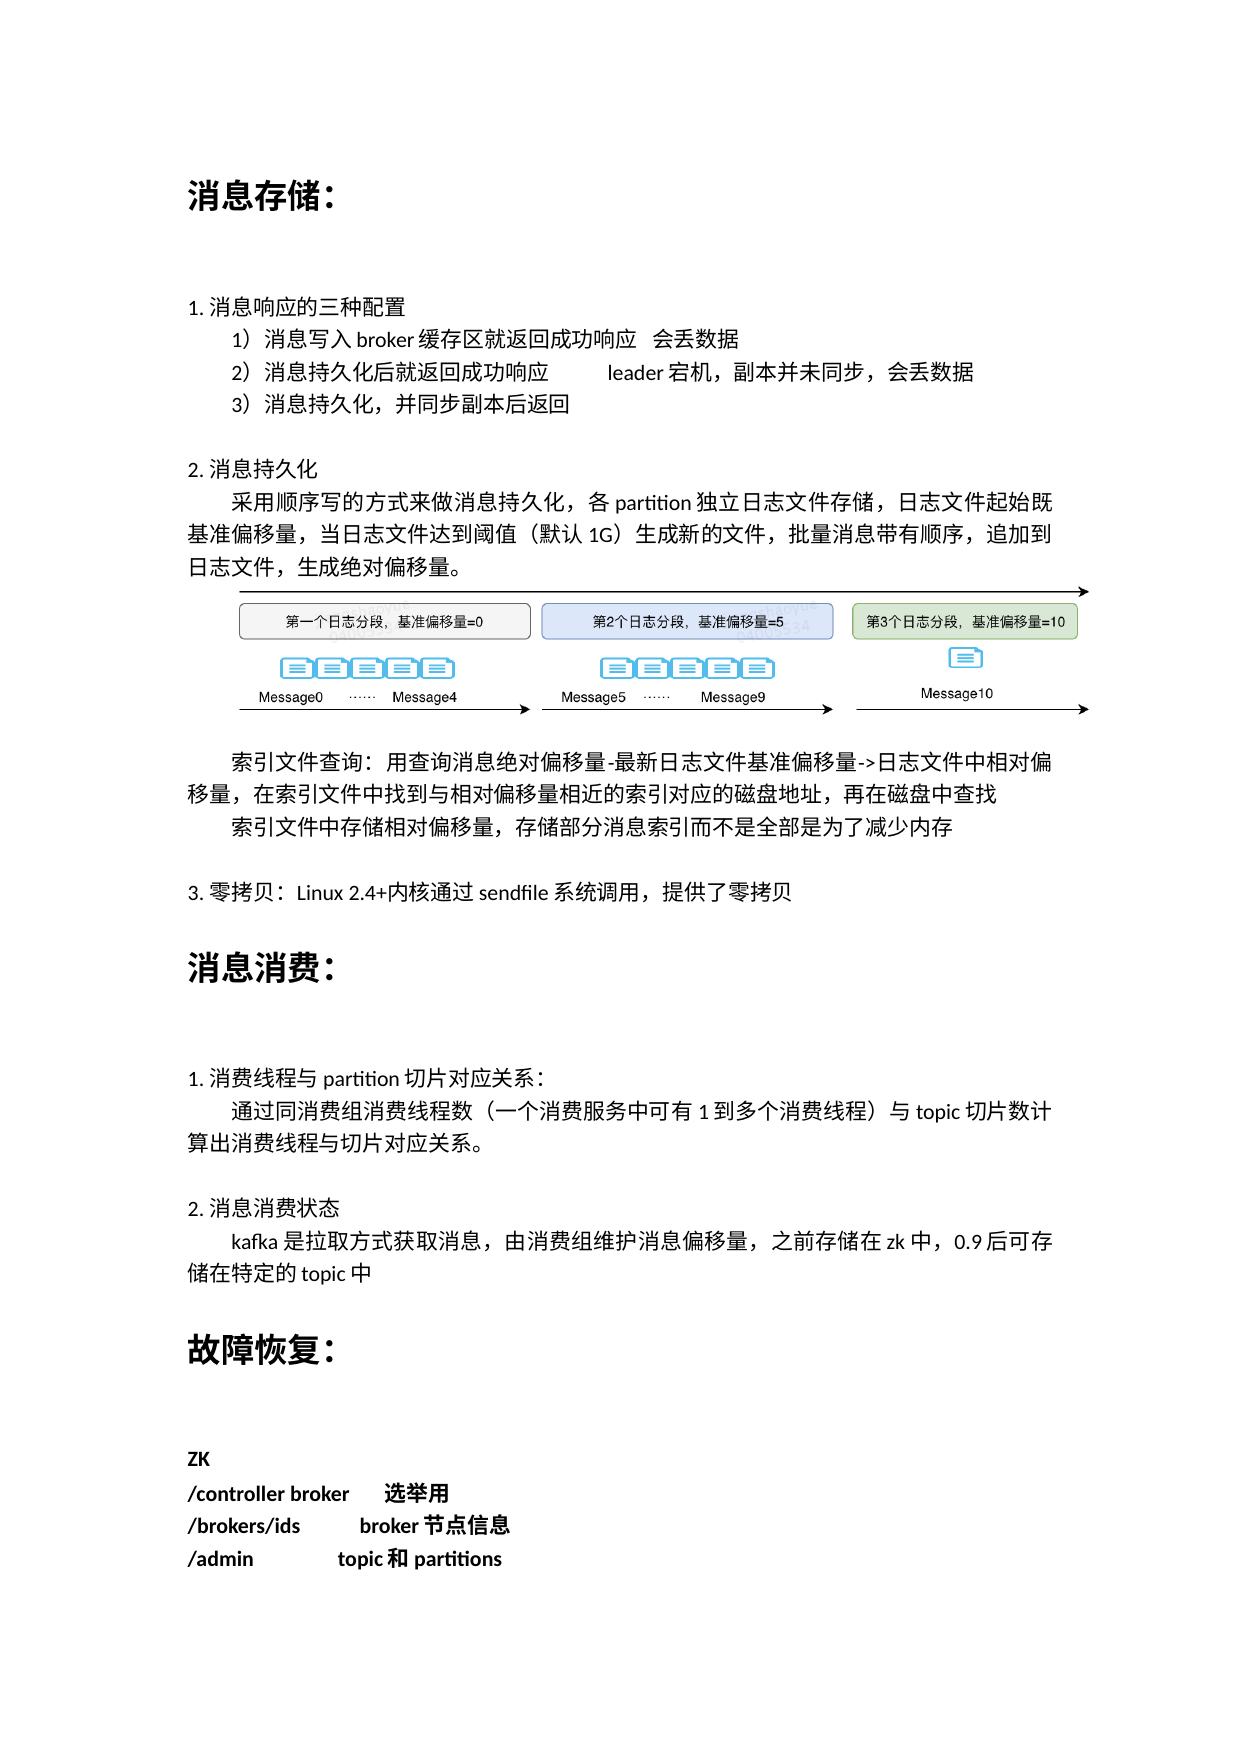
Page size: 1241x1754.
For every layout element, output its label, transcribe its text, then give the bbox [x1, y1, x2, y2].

text 通过同消费组消费线程数（一个消费服务中可有1到多个消费线程）与topic切片数计算出消费线程与切片对应关系。 [187, 1093, 1053, 1158]
text 采用顺序写的方式来做消息持久化，各partition独立日志文件存储，日志文件起始既基准偏移量，当日志文件达到阈值（默认1G）生成新的文件，批量消息带有顺序，追加到日志文件，生成绝对偏移量。 [187, 484, 1053, 582]
list 消息持久化，并同步副本后返回 [187, 387, 1053, 419]
subtitle 故障恢复： [187, 1316, 1053, 1381]
text ZK [187, 1443, 1053, 1475]
picture [231, 581, 1097, 715]
list 消息持久化后就返回成功响应 leader宕机，副本并未同步，会丢数据 [187, 354, 1053, 387]
text 1. 消费线程与partition切片对应关系： [187, 1061, 1053, 1093]
list 消息响应的三种配置 [187, 289, 1053, 322]
list 消息写入broker缓存区就返回成功响应 会丢数据 [187, 322, 1053, 354]
subtitle 消息消费： [187, 934, 1053, 999]
subtitle 消息存储： [187, 162, 1053, 227]
text kafka是拉取方式获取消息，由消费组维护消息偏移量，之前存储在zk中，0.9后可存储在特定的topic中 [187, 1223, 1053, 1288]
text 索引文件中存储相对偏移量，存储部分消息索引而不是全部是为了减少内存 [187, 809, 1053, 842]
text /brokers/ids broker节点信息 [187, 1508, 1053, 1540]
list 消息消费状态 [187, 1191, 1053, 1223]
text /admin topic和partitions [187, 1540, 1053, 1573]
list 消息持久化 [187, 452, 1053, 484]
text /controller broker 选举用 [187, 1475, 1053, 1508]
text 索引文件查询：用查询消息绝对偏移量-最新日志文件基准偏移量->日志文件中相对偏移量，在索引文件中找到与相对偏移量相近的索引对应的磁盘地址，再在磁盘中查找 [187, 744, 1053, 809]
list 零拷贝：Linux 2.4+内核通过sendfile系统调用，提供了零拷贝 [187, 874, 1053, 907]
